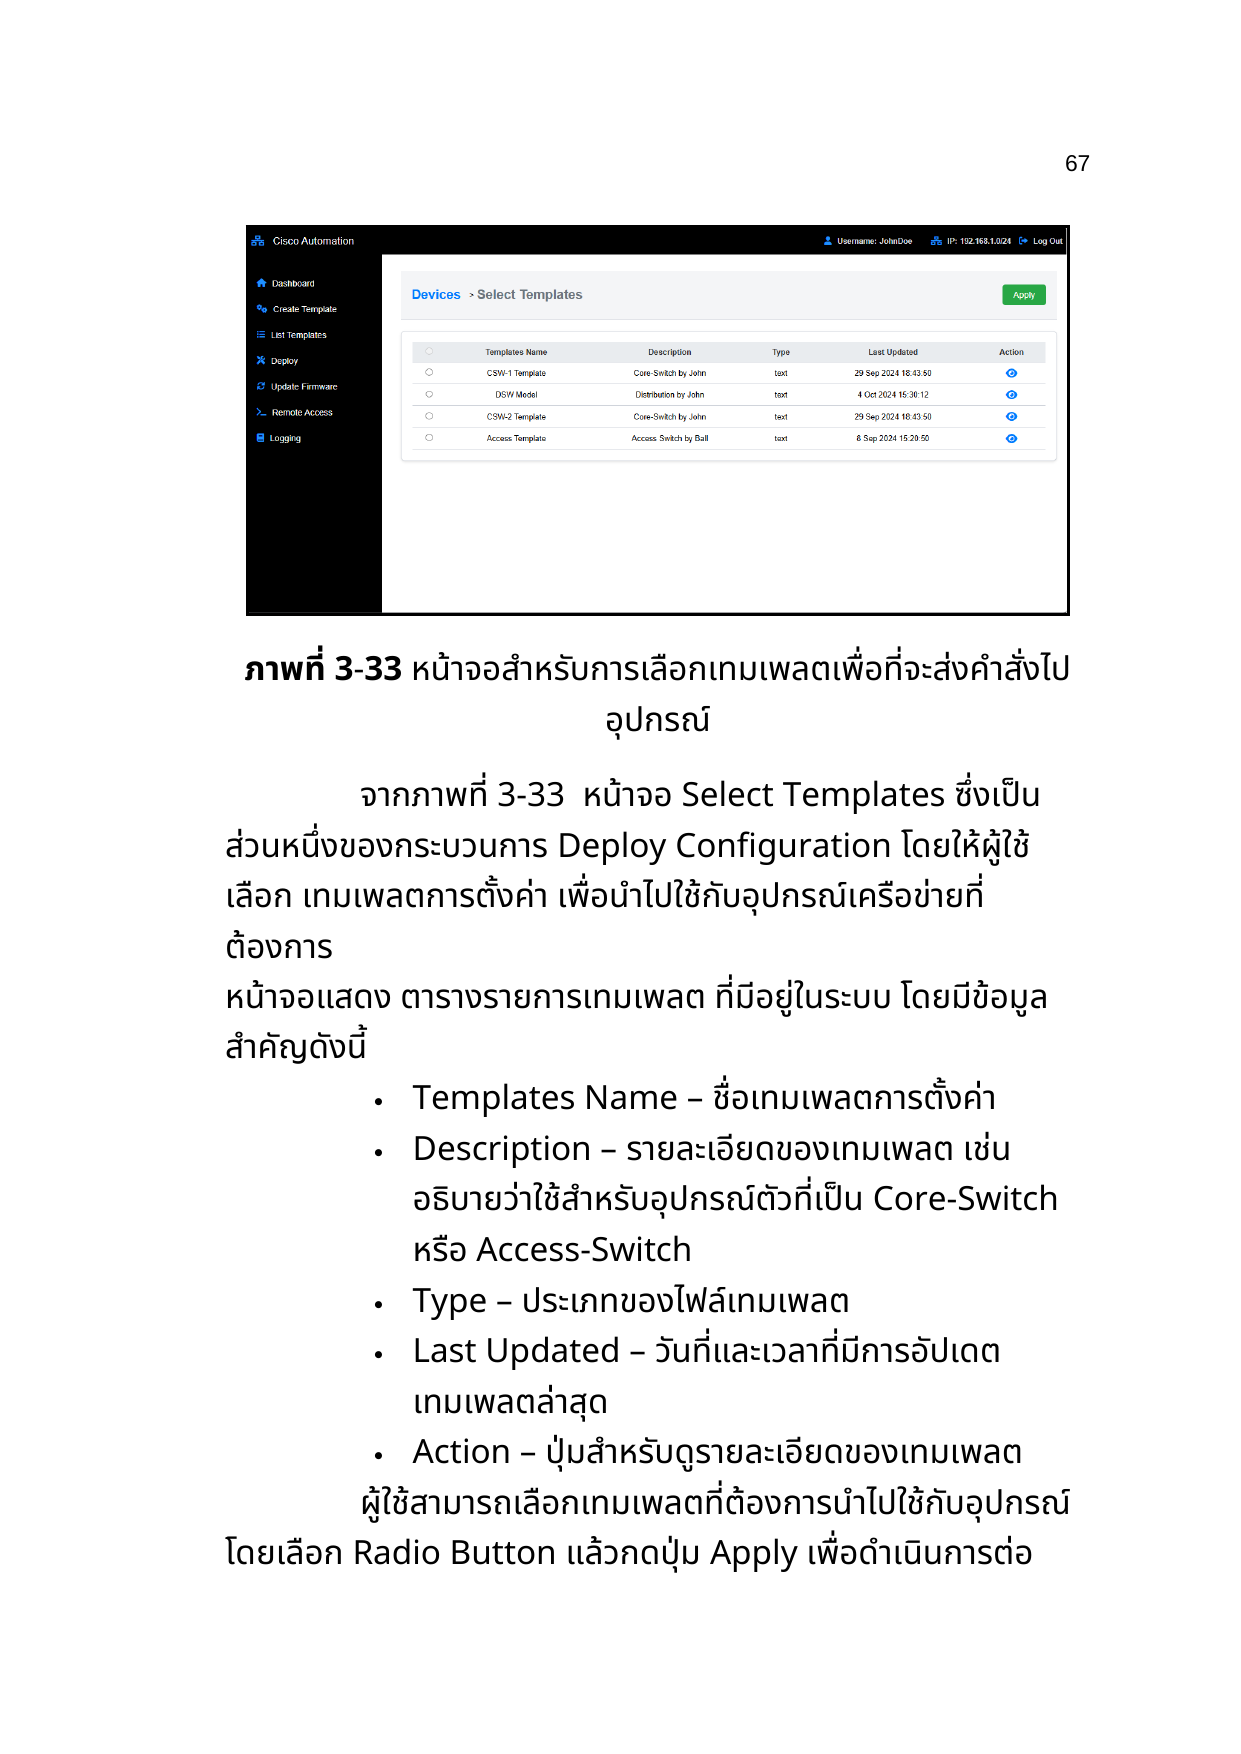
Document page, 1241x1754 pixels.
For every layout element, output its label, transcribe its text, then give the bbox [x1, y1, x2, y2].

list Description – รายละเอียดของเทมเพลต เช่น อธิบายว่าใช้สำหรับอุปกรณ์ตัวที่เป็น Core-Switch หรือ Access-Switch [375, 1124, 1090, 1276]
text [225, 1479, 1090, 1580]
picture [249, 228, 1067, 613]
text ภาพที่ 3-33 หน้าจอสำหรับการเลือกเทมเพลตเพื่อที่จะส่งคำสั่งไปอุปกรณ์ [225, 645, 1090, 746]
list Templates Name – ชื่อเทมเพลตการตั้งค่า [375, 1074, 1090, 1124]
list Action – ปุ่มสำหรับดูรายละเอียดของเทมเพลต [375, 1428, 1090, 1479]
text หน้าจอแสดง ตารางรายการเทมเพลต ที่มีอยู่ในระบบ โดยมีข้อมูลสำคัญดังนี้ [225, 973, 1090, 1074]
list Last Updated – วันที่และเวลาที่มีการอัปเดตเทมเพลตล่าสุด [375, 1327, 1090, 1428]
text จากภาพที่ 3-33 หน้าจอ Select Templates ซึ่งเป็นส่วนหนึ่งของกระบวนการ Deploy Configuration โดยให้ผู้ใช้เลือก เทมเพลตการตั้งค่า เพื่อนำไปใช้กับอุปกรณ์เครือข่ายที่ต้องการ [225, 771, 1090, 973]
list Type – ประเภทของไฟล์เทมเพลต [375, 1276, 1090, 1327]
